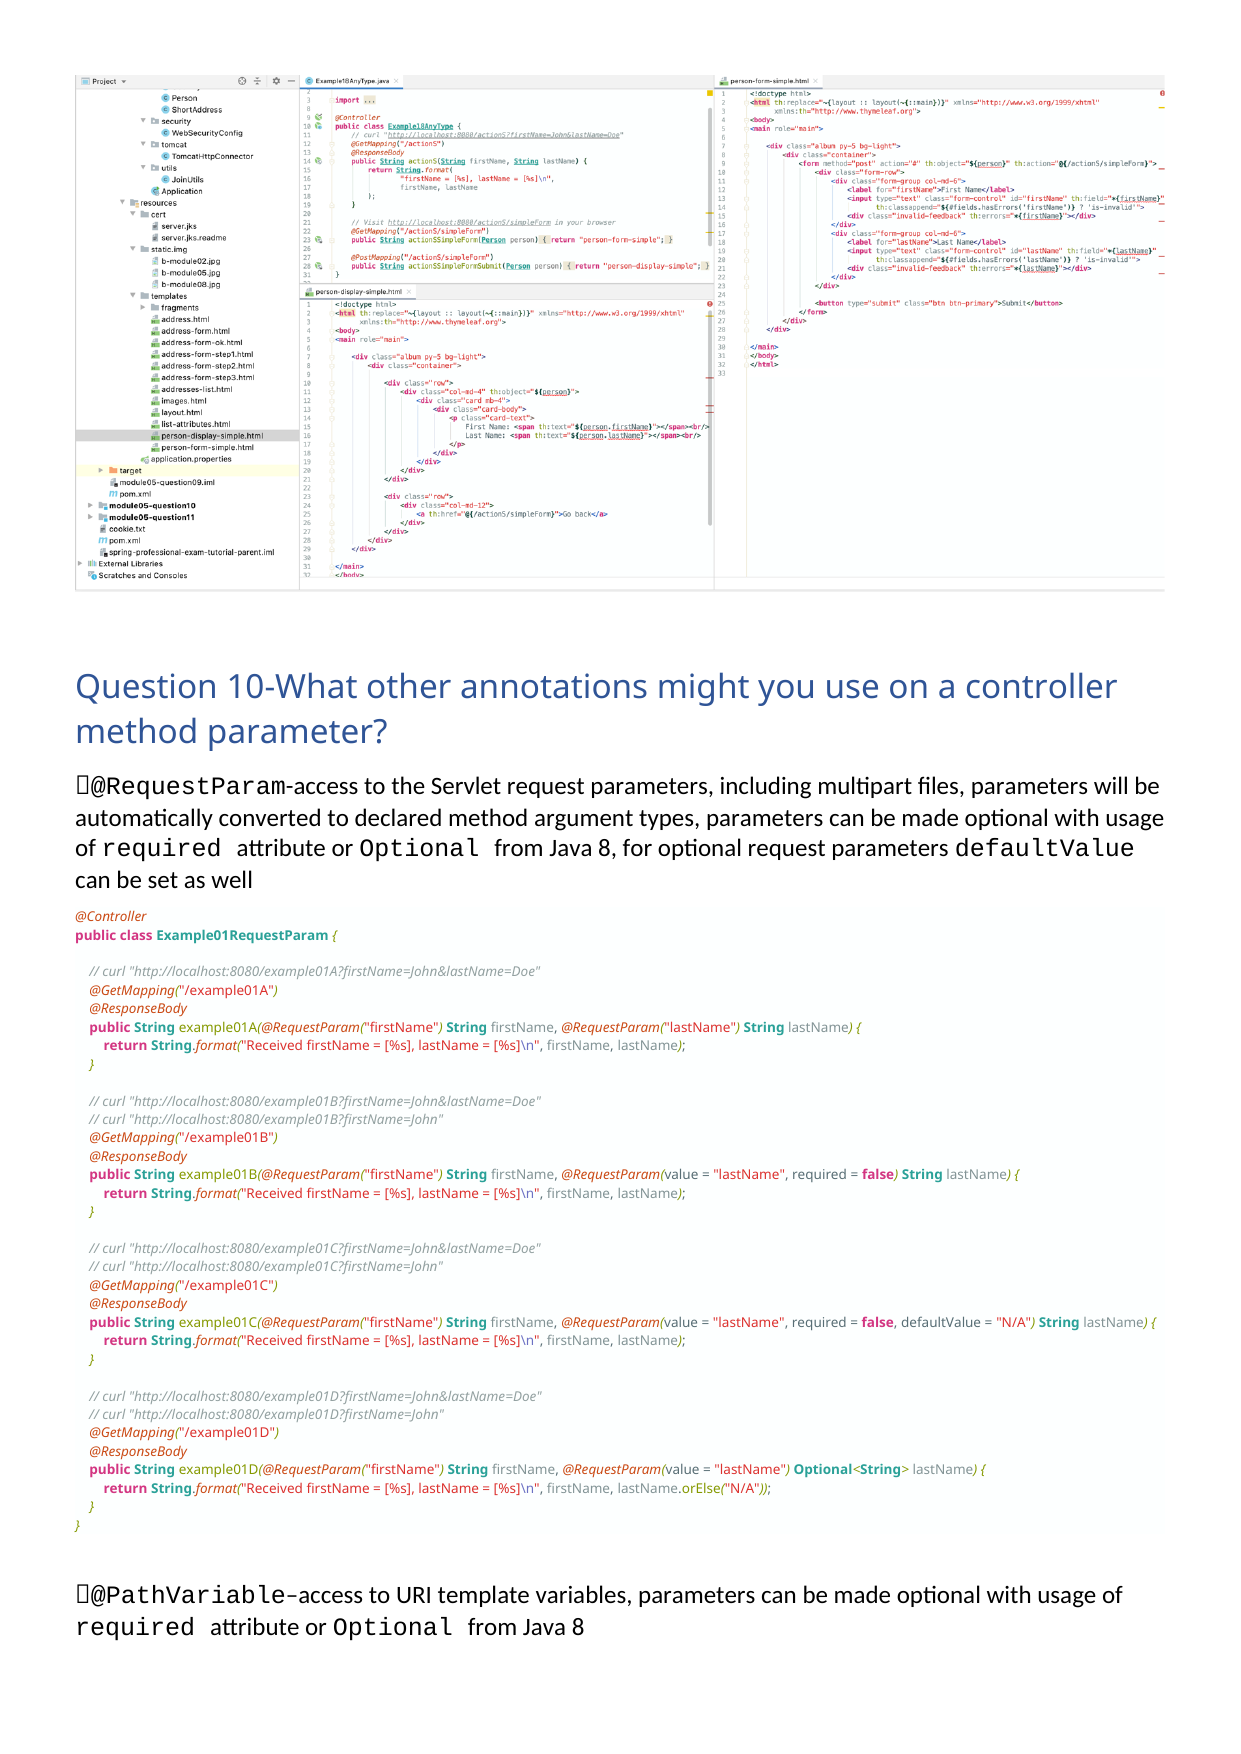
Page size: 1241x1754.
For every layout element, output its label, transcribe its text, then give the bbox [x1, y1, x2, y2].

subtitle Question 10-What other annotations might you use on a controller method parameter? [75, 663, 1165, 754]
picture [75, 75, 1165, 592]
text @Controller public class Example01RequestParam { // curl "http://localhost:8080/example01A?firstName=John&lastName=Doe" @GetMapping("/example01A") @ResponseBody public String example01A(@RequestParam("firstName") String firstName, @RequestParam("lastName") String lastName) { return String.format("Received firstName = [%s], lastName = [%s]\n", firstName, lastName); } // curl "http://localhost:8080/example01B?firstName=John&lastName=Doe" // curl "http://localhost:8080/example01B?firstName=John" @GetMapping("/example01B") @ResponseBody public String example01B(@RequestParam("firstName") String firstName, @RequestParam(value = "lastName", required = false) String lastName) { return String.format("Received firstName = [%s], lastName = [%s]\n", firstName, lastName); } // curl "http://localhost:8080/example01C?firstName=John&lastName=Doe" // curl "http://localhost:8080/example01C?firstName=John" @GetMapping("/example01C") @ResponseBody public String example01C(@RequestParam("firstName") String firstName, @RequestParam(value = "lastName", required = false, defaultValue = "N/A") String lastName) { return String.format("Received firstName = [%s], lastName = [%s]\n", firstName, lastName); } // curl "http://localhost:8080/example01D?firstName=John&lastName=Doe" // curl "http://localhost:8080/example01D?firstName=John" @GetMapping("/example01D") @ResponseBody public String example01D(@RequestParam("firstName") String firstName, @RequestParam(value = "lastName") Optional<String> lastName) { return String.format("Received firstName = [%s], lastName = [%s]\n", firstName, lastName.orElse("N/A")); } } [75, 907, 1165, 1534]
text @PathVariable–access to URI template variables, parameters can be made optional with usage of required attribute or Optional from Java 8 [75, 1576, 1165, 1643]
text @RequestParam-access to the Servlet request parameters, including multipart files, parameters will be automatically converted to declared method argument types, parameters can be made optional with usage of required attribute or Optional from Java 8, for optional request parameters defaultValue can be set as well [75, 766, 1165, 894]
